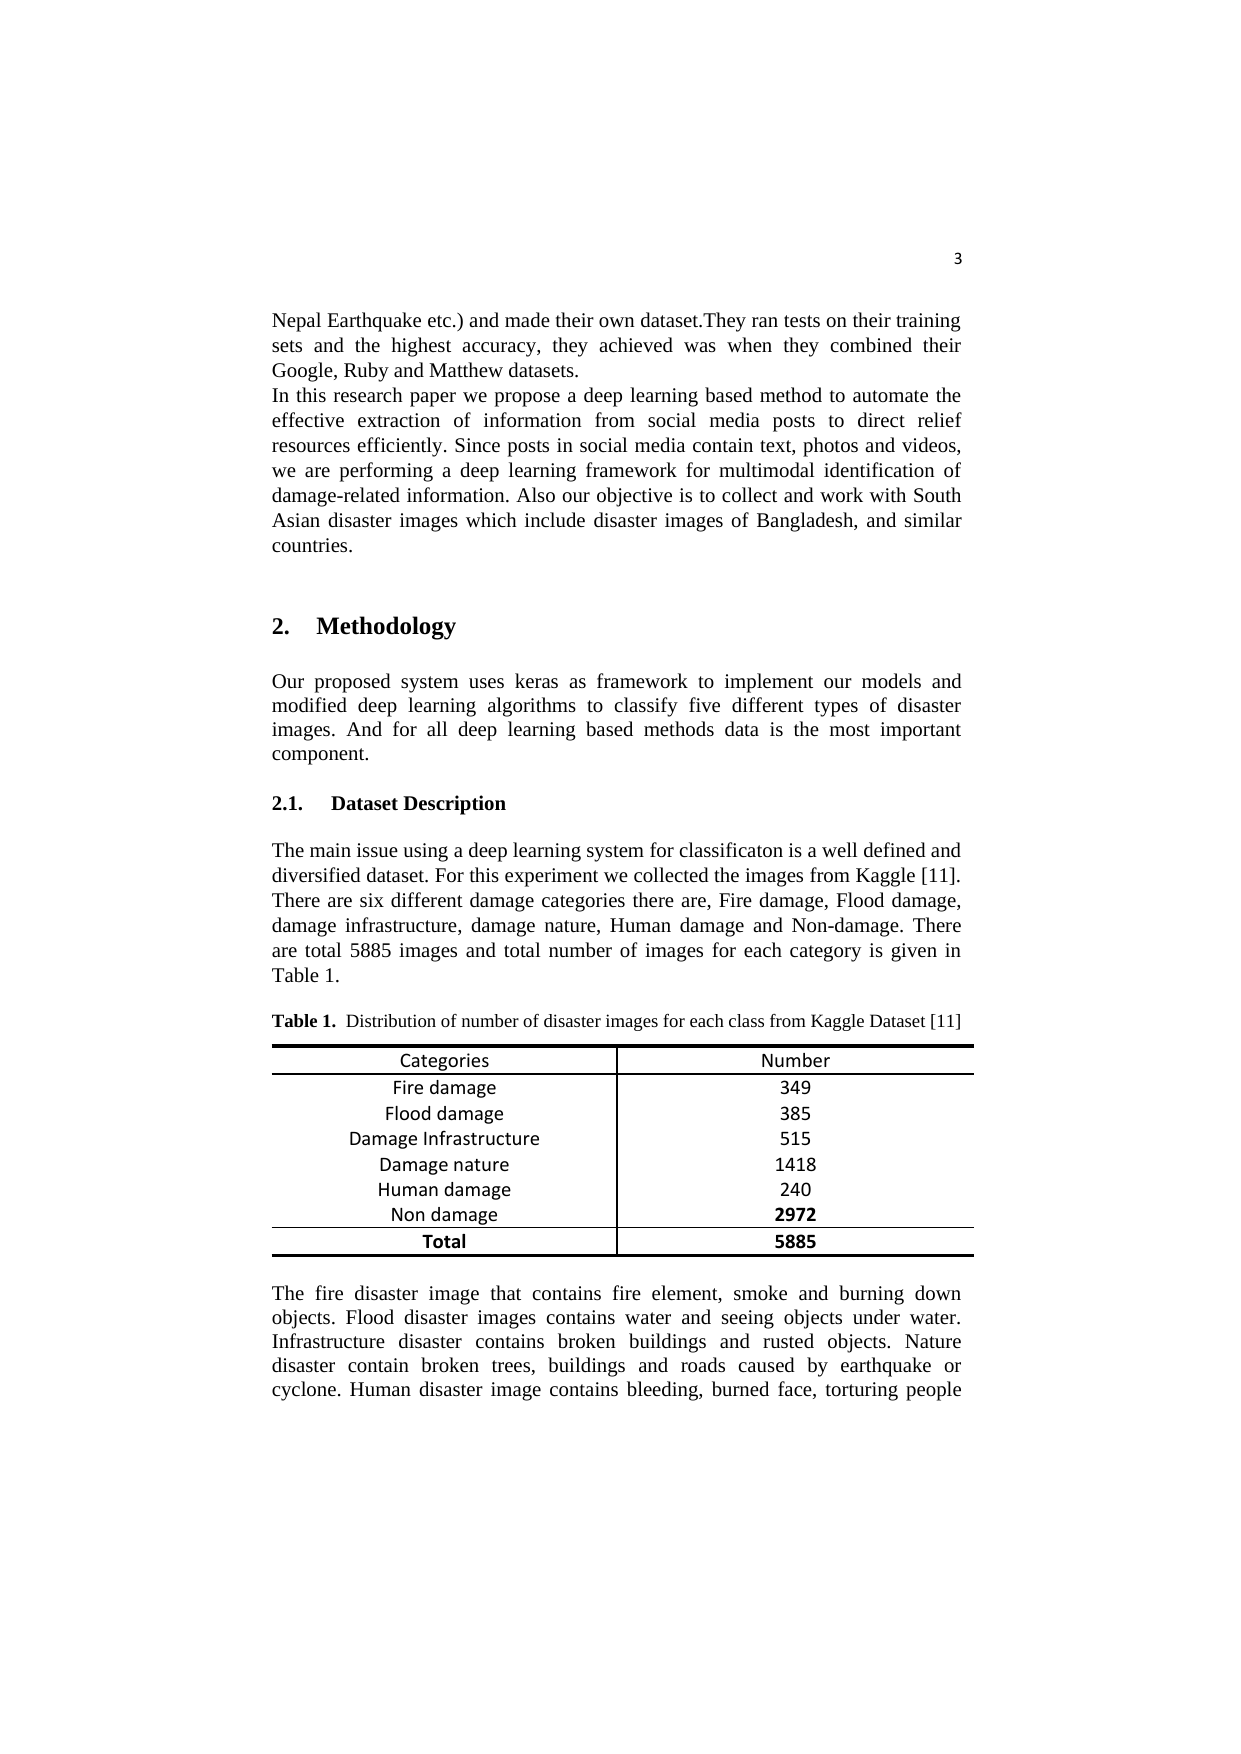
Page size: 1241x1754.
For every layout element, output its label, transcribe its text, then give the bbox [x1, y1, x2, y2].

text In this research paper we propose a deep learning based method to automate the effective extraction of information from social media posts to direct relief resources efficiently. Since posts in social media contain text, photos and videos, we are performing a deep learning framework for multimodal identification of damage-related information. Also our objective is to collect and work with South Asian disaster images which include disaster images of Bangladesh, and similar countries. [272, 382, 963, 557]
table_cell Damage nature [272, 1151, 616, 1176]
table_cell 1418 [618, 1151, 974, 1176]
table_cell 2972 [618, 1202, 974, 1227]
table_cell 240 [618, 1176, 974, 1202]
table_cell Flood damage [272, 1100, 616, 1125]
table_cell Total [272, 1228, 616, 1253]
text Our proposed system uses keras as framework to implement our models and modified deep learning algorithms to classify five different types of disaster images. And for all deep learning based methods data is the most important component. [272, 669, 963, 765]
text Table 1. Distribution of number of disaster images for each class from Kaggle Dataset [11] [272, 1010, 963, 1032]
table_cell Non damage [272, 1202, 616, 1227]
table_cell 385 [618, 1100, 974, 1125]
table_cell Human damage [272, 1176, 616, 1202]
table_cell 515 [618, 1125, 974, 1151]
list Dataset Description [272, 789, 963, 814]
table_header Number [618, 1048, 974, 1073]
table_cell 5885 [618, 1228, 974, 1253]
list Methodology [272, 611, 963, 640]
table_cell 349 [618, 1075, 974, 1100]
text The main issue using a deep learning system for classificaton is a well defined and diversified dataset. For this experiment we collected the images from Kaggle [11]. There are six different damage categories there are, Fire damage, Flood damage, damage infrastructure, damage nature, Human damage and Non-damage. There are total 5885 images and total number of images for each category is given in Table 1. [272, 837, 963, 987]
table_header Categories [272, 1048, 616, 1073]
table_cell Fire damage [272, 1075, 616, 1100]
table_cell Damage Infrastructure [272, 1125, 616, 1151]
